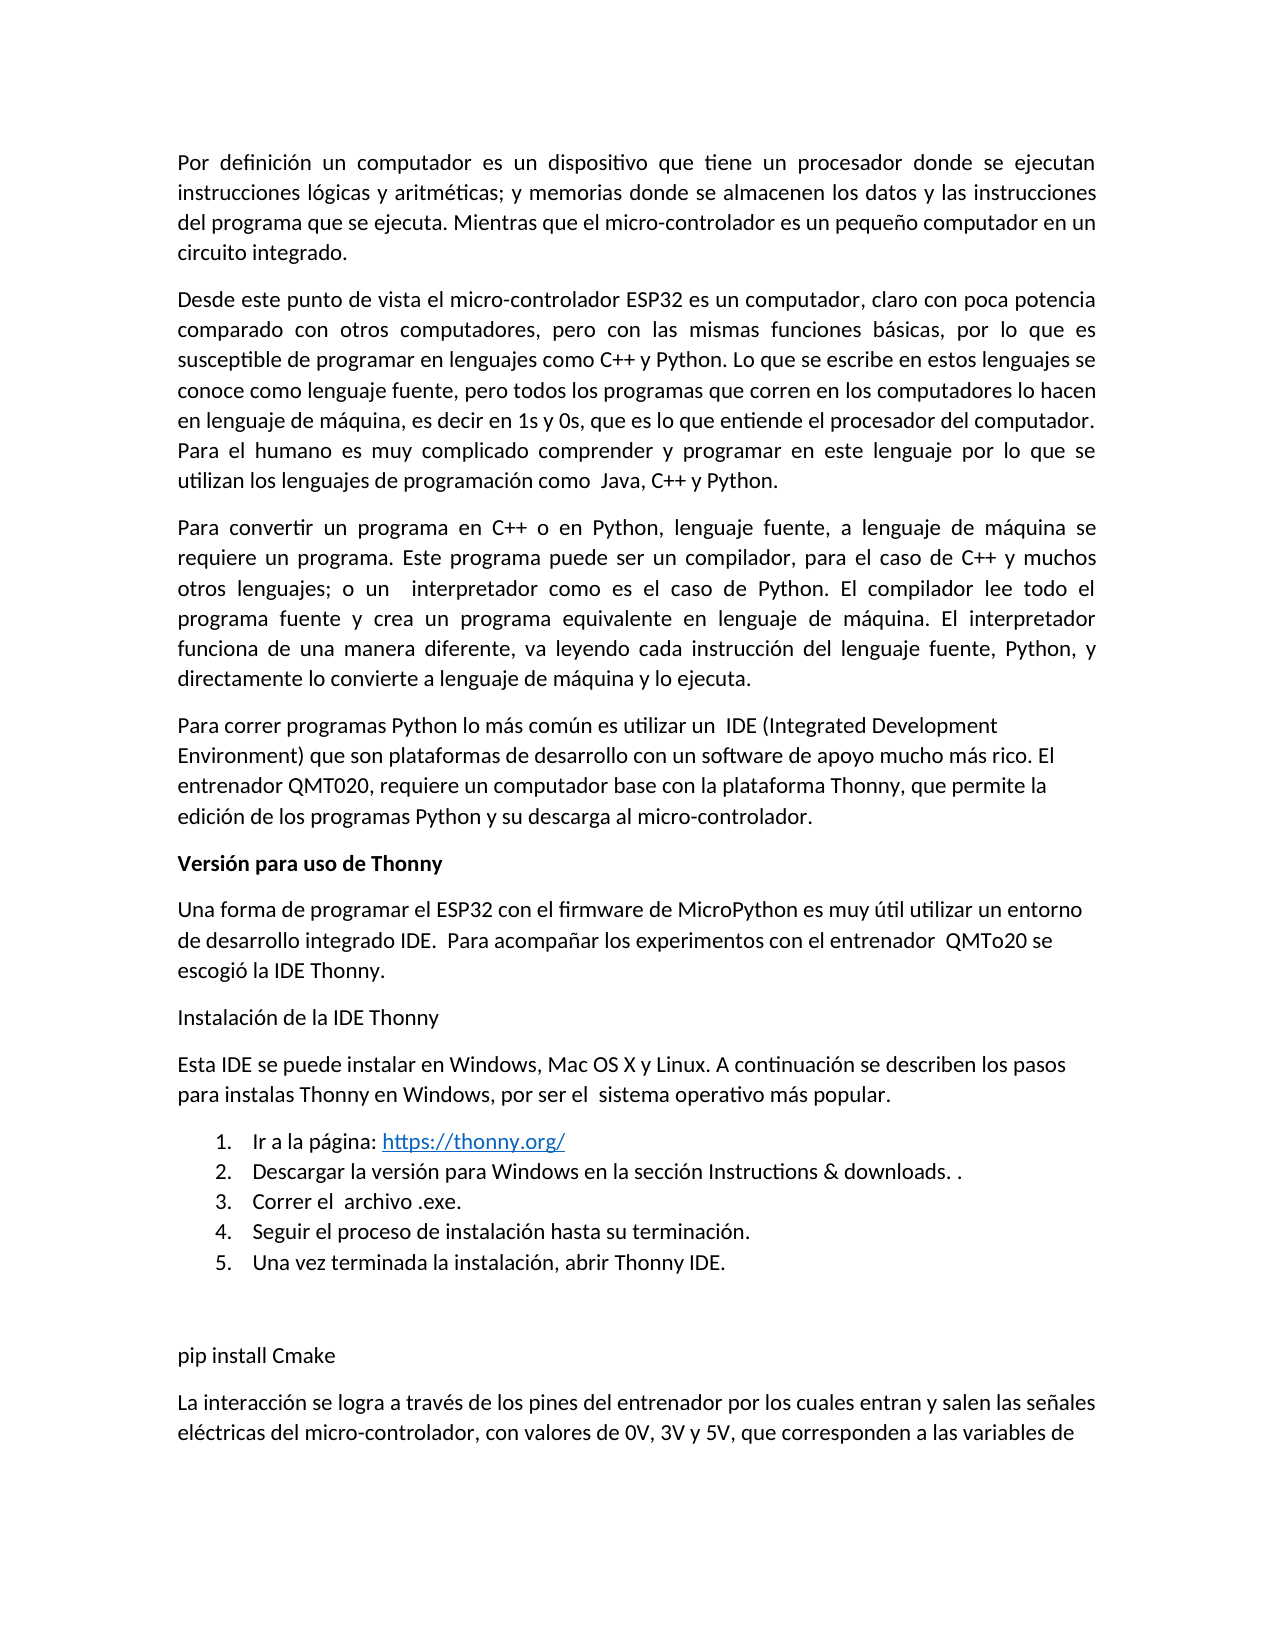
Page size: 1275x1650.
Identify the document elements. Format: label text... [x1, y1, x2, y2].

list Una vez terminada la instalación, abrir Thonny IDE. [215, 1248, 1098, 1276]
text Por definición un computador es un dispositivo que tiene un procesador donde se ejecutan instrucciones lógicas y aritméticas; y memorias donde se almacenen los datos y las instrucciones del programa que se ejecuta. Mientras que el micro-controlador es un pequeño computador en un circuito integrado. [177, 148, 1098, 266]
list Correr el archivo .exe. [215, 1187, 1098, 1215]
text Una forma de programar el ESP32 con el firmware de MicroPython es muy útil utilizar un entorno de desarrollo integrado IDE. Para acompañar los experimentos con el entrenador QMTo20 se escogió la IDE Thonny. [177, 896, 1098, 984]
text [177, 1388, 1098, 1446]
text Instalación de la IDE Thonny [177, 1003, 1098, 1031]
text Versión para uso de Thonny [177, 849, 1098, 877]
text Para convertir un programa en C++ o en Python, lenguaje fuente, a lenguaje de máquina se requiere un programa. Este programa puede ser un compilador, para el caso de C++ y muchos otros lenguajes; o un interpretador como es el caso de Python. El compilador lee todo el programa fuente y crea un programa equivalente en lenguaje de máquina. El interpretador funciona de una manera diferente, va leyendo cada instrucción del lenguaje fuente, Python, y directamente lo convierte a lenguaje de máquina y lo ejecuta. [177, 513, 1098, 692]
text pip install Cmake [177, 1341, 1098, 1369]
list Descargar la versión para Windows en la sección Instructions & downloads. . [215, 1157, 1098, 1185]
text Esta IDE se puede instalar en Windows, Mac OS X y Linux. A continuación se describen los pasos para instalas Thonny en Windows, por ser el sistema operativo más popular. [177, 1050, 1098, 1108]
text Desde este punto de vista el micro-controlador ESP32 es un computador, claro con poca potencia comparado con otros computadores, pero con las mismas funciones básicas, por lo que es susceptible de programar en lenguajes como C++ y Python. Lo que se escribe en estos lenguajes se conoce como lenguaje fuente, pero todos los programas que corren en los computadores lo hacen en lenguaje de máquina, es decir en 1s y 0s, que es lo que entiende el procesador del computador. Para el humano es muy complicado comprender y programar en este lenguaje por lo que se utilizan los lenguajes de programación como Java, C++ y Python. [177, 285, 1098, 494]
list Ir a la página: https://thonny.org/ [215, 1127, 1098, 1155]
list Seguir el proceso de instalación hasta su terminación. [215, 1217, 1098, 1245]
text Para correr programas Python lo más común es utilizar un IDE (Integrated Development Environment) que son plataformas de desarrollo con un software de apoyo mucho más rico. El entrenador QMT020, requiere un computador base con la plataforma Thonny, que permite la edición de los programas Python y su descarga al micro-controlador. [177, 711, 1098, 830]
